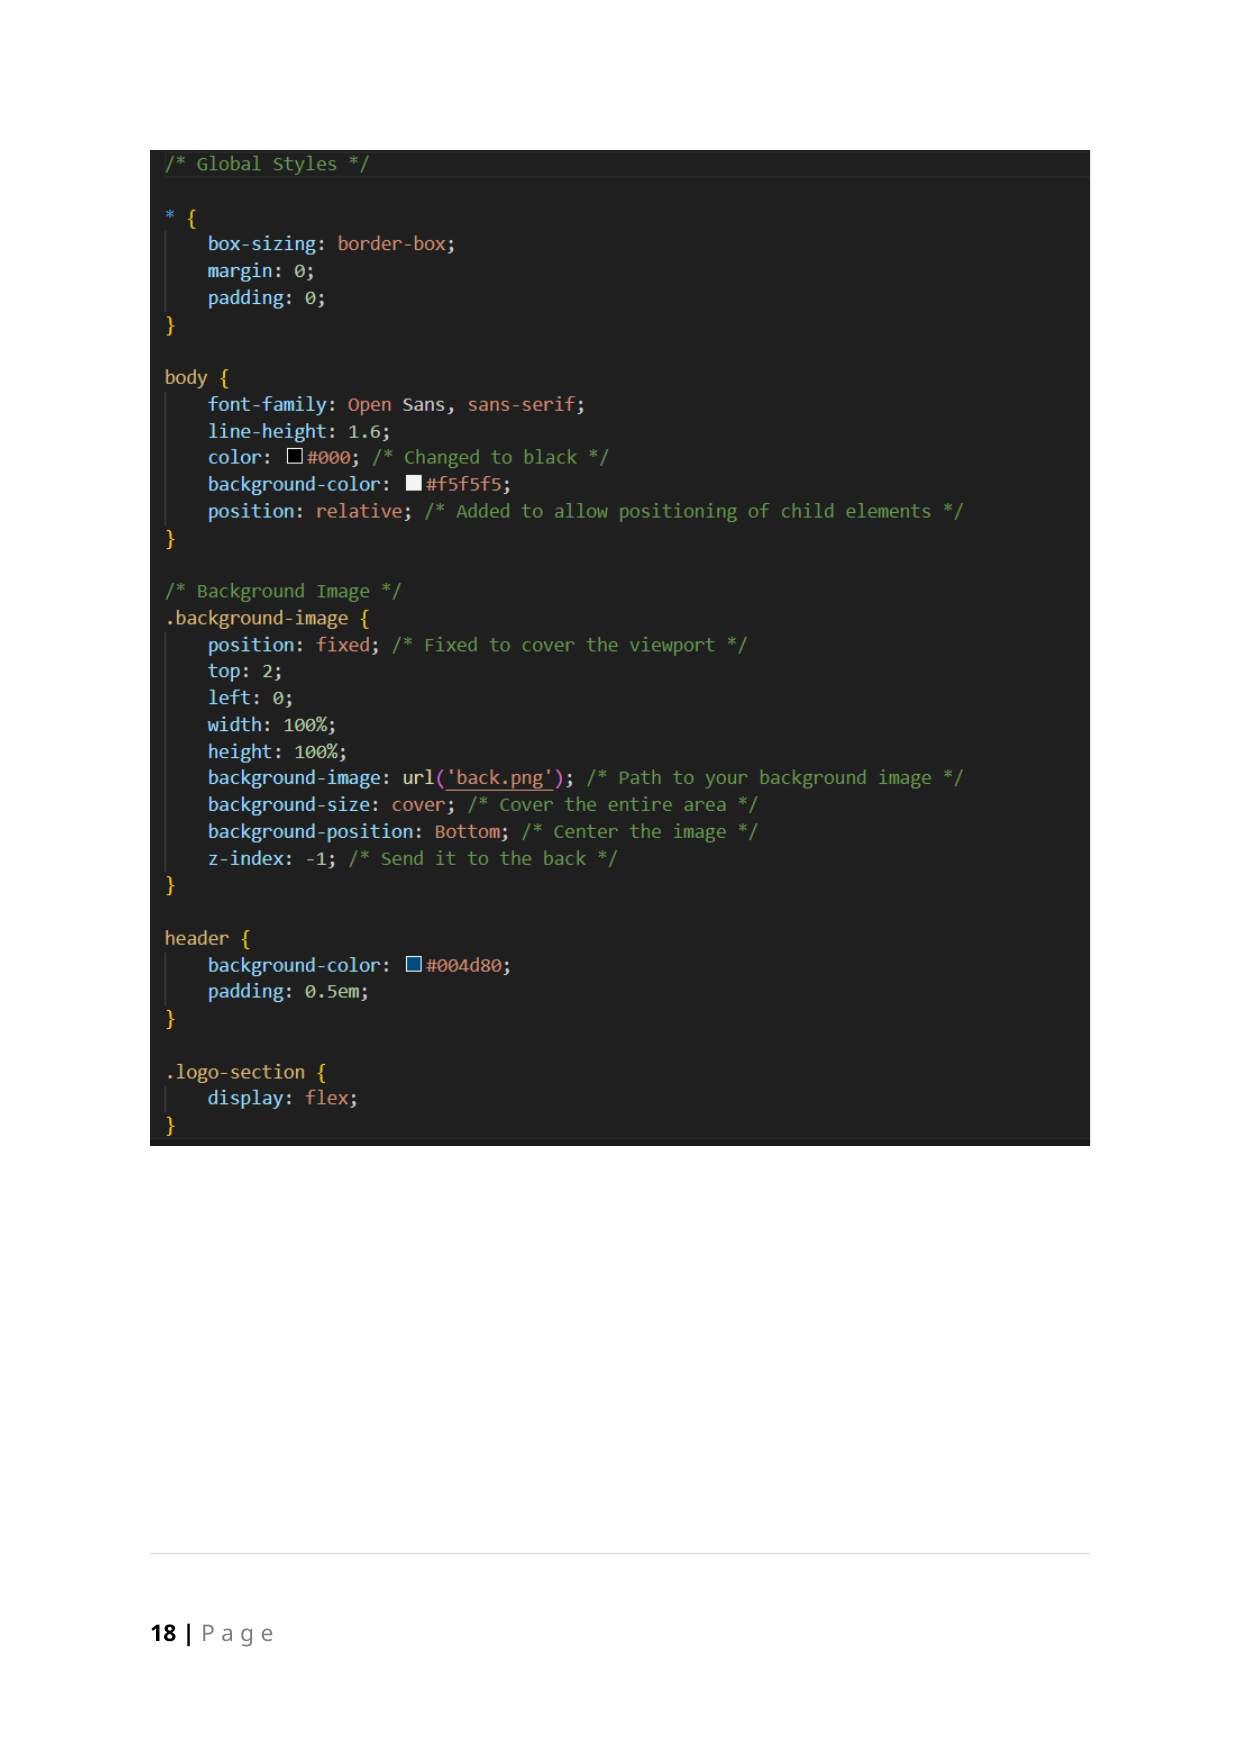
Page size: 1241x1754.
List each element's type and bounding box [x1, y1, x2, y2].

picture [150, 150, 1091, 1146]
